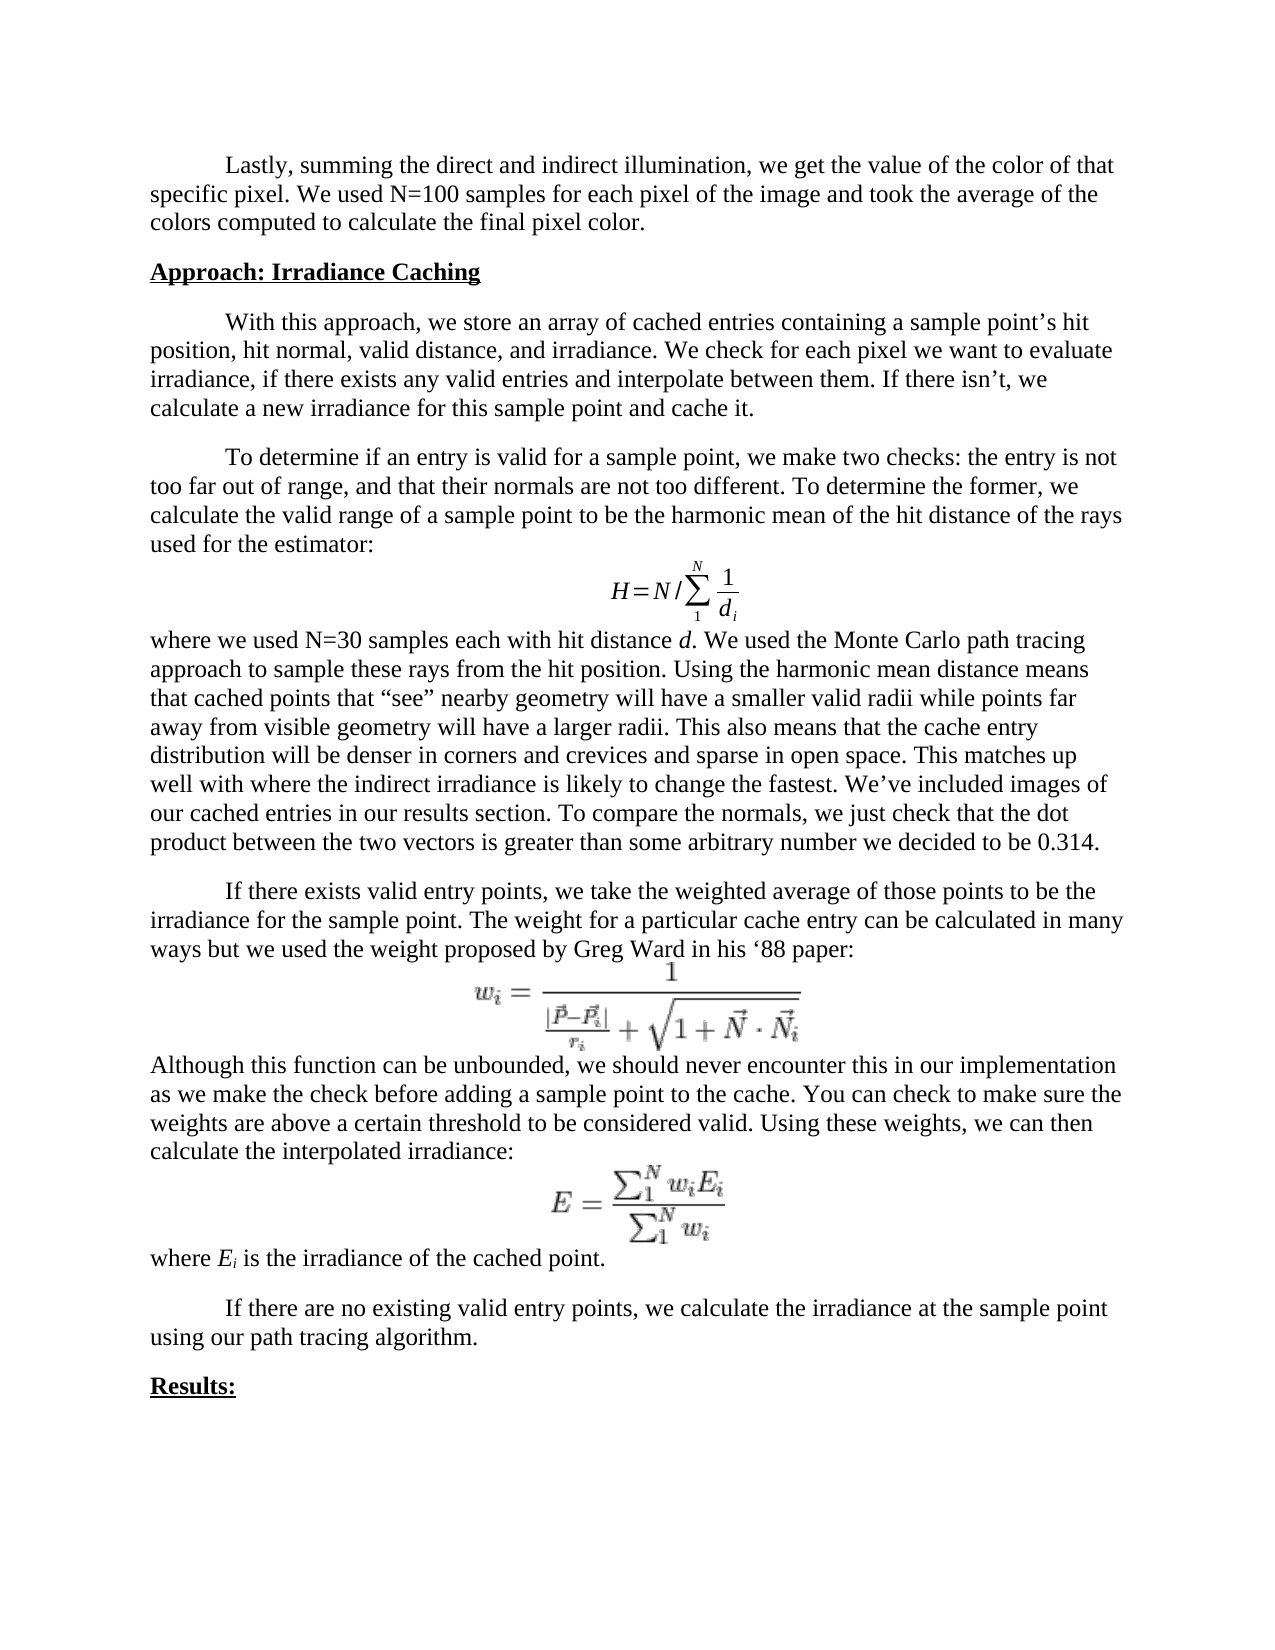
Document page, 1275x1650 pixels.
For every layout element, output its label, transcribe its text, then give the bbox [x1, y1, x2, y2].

text Results: [150, 1371, 1125, 1400]
text With this approach, we store an array of cached entries containing a sample point’s hit position, hit normal, valid distance, and irradiance. We check for each pixel we want to evaluate irradiance, if there exists any valid entries and interpolate between them. If there isn’t, we calculate a new irradiance for this sample point and cache it. [150, 307, 1125, 422]
text Approach: Irradiance Caching [150, 257, 1125, 286]
picture [474, 962, 801, 1051]
text where we used N=30 samples each with hit distance d. We used the Monte Carlo path tracing approach to sample these rays from the hit position. Using the harmonic mean distance means that cached points that “see” nearby geometry will have a smaller valid radii while points far away from visible geometry will have a larger radii. This also means that the cache entry distribution will be denser in corners and crevices and sparse in open space. This matches up well with where the indirect irradiance is likely to change the fastest. We’ve included images of our cached entries in our results section. To compare the normals, we just check that the dot product between the two vectors is greater than some arbitrary number we decided to be 0.314. [150, 626, 1125, 856]
text Although this function can be unbounded, we should never encounter this in our implementation as we make the check before adding a sample point to the cache. You can check to make sure the weights are above a certain threshold to be considered valid. Using these weights, we can then calculate the interpolated irradiance: [150, 1050, 1125, 1165]
text If there exists valid entry points, we take the weighted average of those points to be the irradiance for the sample point. The weight for a particular cache entry can be calculated in many ways but we used the weight proposed by Greg Ward in his ‘88 paper: [150, 876, 1125, 963]
picture [550, 1165, 725, 1244]
text where Ei is the irradiance of the cached point. [150, 1243, 1125, 1272]
text To determine if an entry is valid for a sample point, we make two checks: the entry is not too far out of range, and that their normals are not too different. To determine the former, we calculate the valid range of a sample point to be the harmonic mean of the hit distance of the rays used for the estimator: [150, 442, 1125, 557]
text If there are no existing valid entry points, we calculate the irradiance at the sample point using our path tracing algorithm. [150, 1293, 1125, 1350]
text Lastly, summing the direct and indirect illumination, we get the value of the color of that specific pixel. We used N=100 samples for each pixel of the image and took the average of the colors computed to calculate the final pixel color. [150, 150, 1125, 236]
